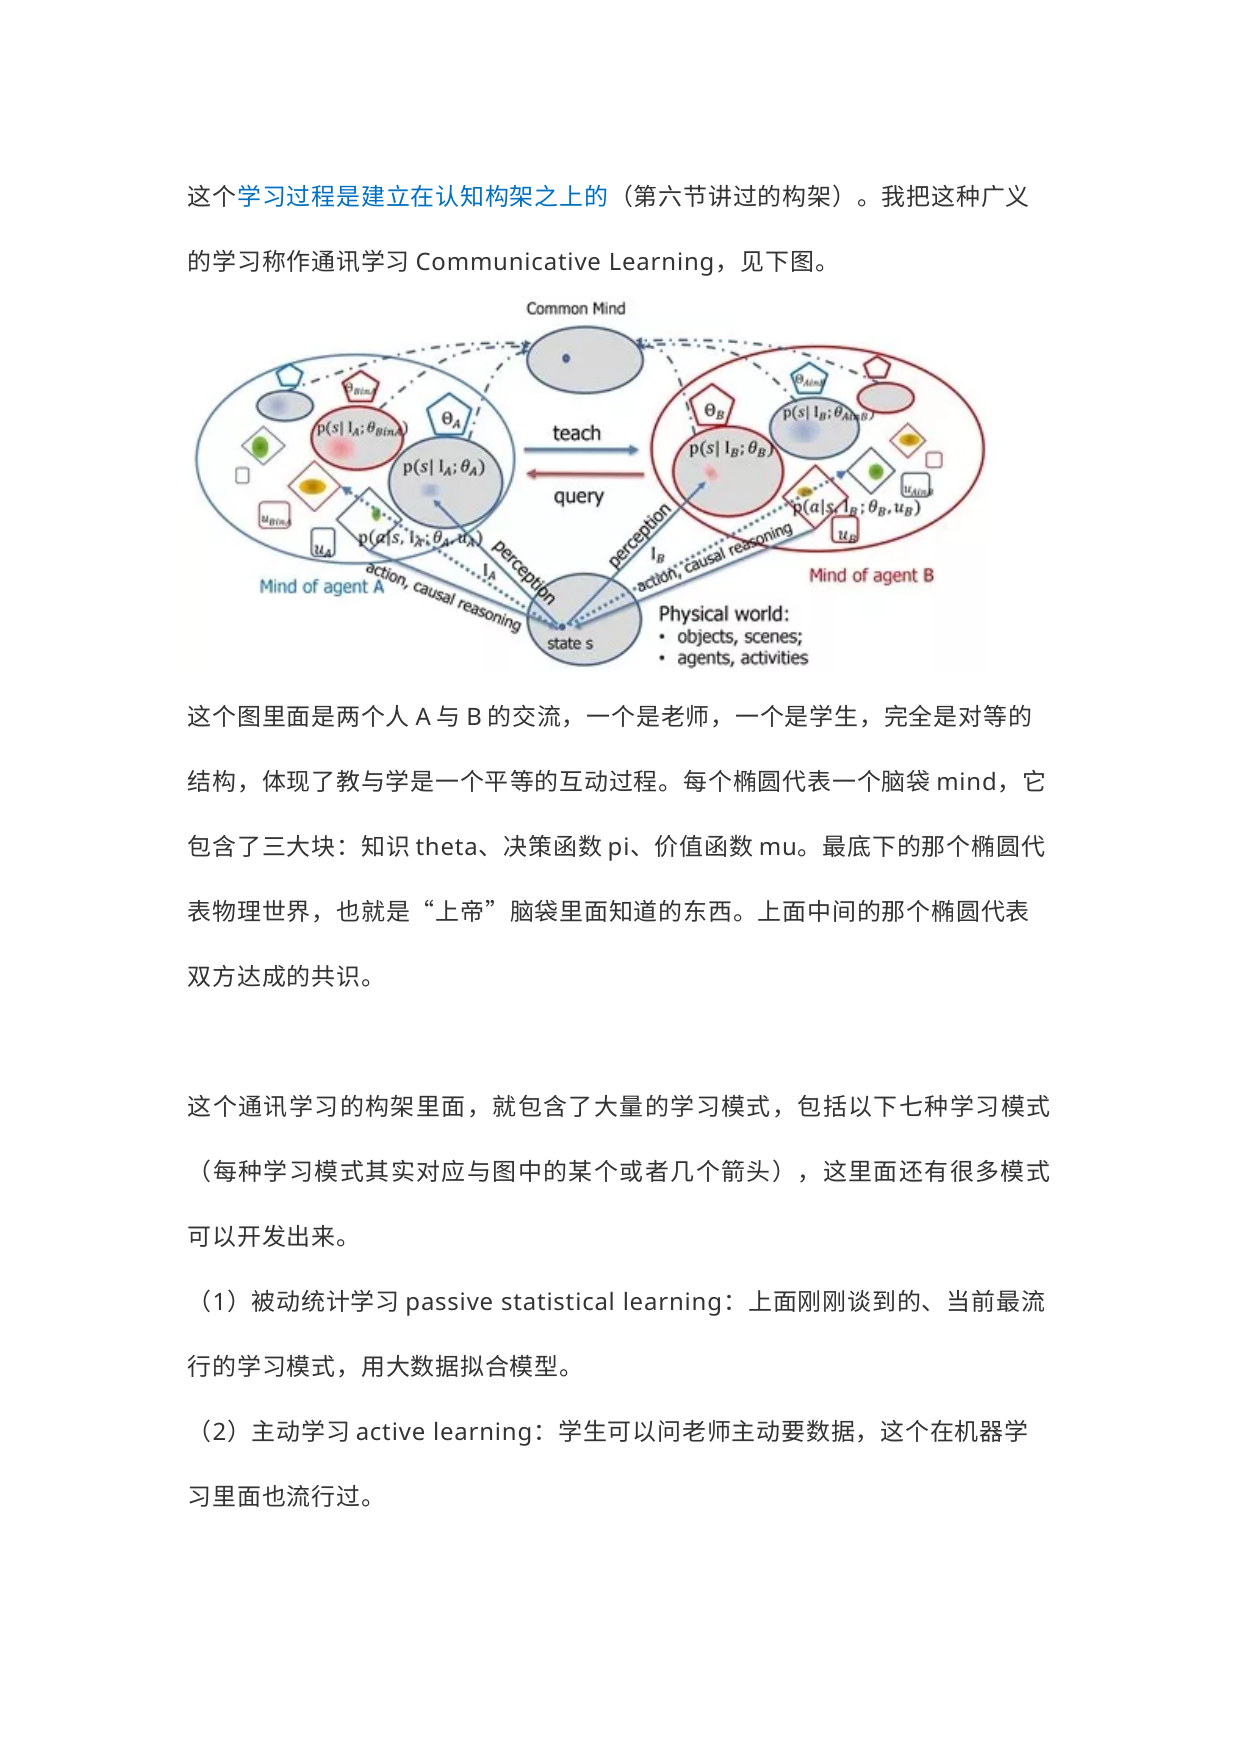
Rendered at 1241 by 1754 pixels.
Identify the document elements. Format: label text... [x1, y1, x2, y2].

text （1）被动统计学习passive statistical learning：上面刚刚谈到的、当前最流行的学习模式，用大数据拟合模型。 [187, 1267, 1053, 1397]
text 这个图里面是两个人A与B的交流，一个是老师，一个是学生，完全是对等的结构，体现了教与学是一个平等的互动过程。每个椭圆代表一个脑袋mind，它包含了三大块：知识theta、决策函数pi、价值函数mu。最底下的那个椭圆代表物理世界，也就是“上帝”脑袋里面知道的东西。上面中间的那个椭圆代表双方达成的共识。 [187, 682, 1053, 1007]
text 这个通讯学习的构架里面，就包含了大量的学习模式，包括以下七种学习模式（每种学习模式其实对应与图中的某个或者几个箭头），这里面还有很多模式可以开发出来。 [187, 1072, 1053, 1267]
text （2）主动学习active learning：学生可以问老师主动要数据，这个在机器学习里面也流行过。 [187, 1397, 1053, 1527]
picture [187, 296, 1004, 678]
